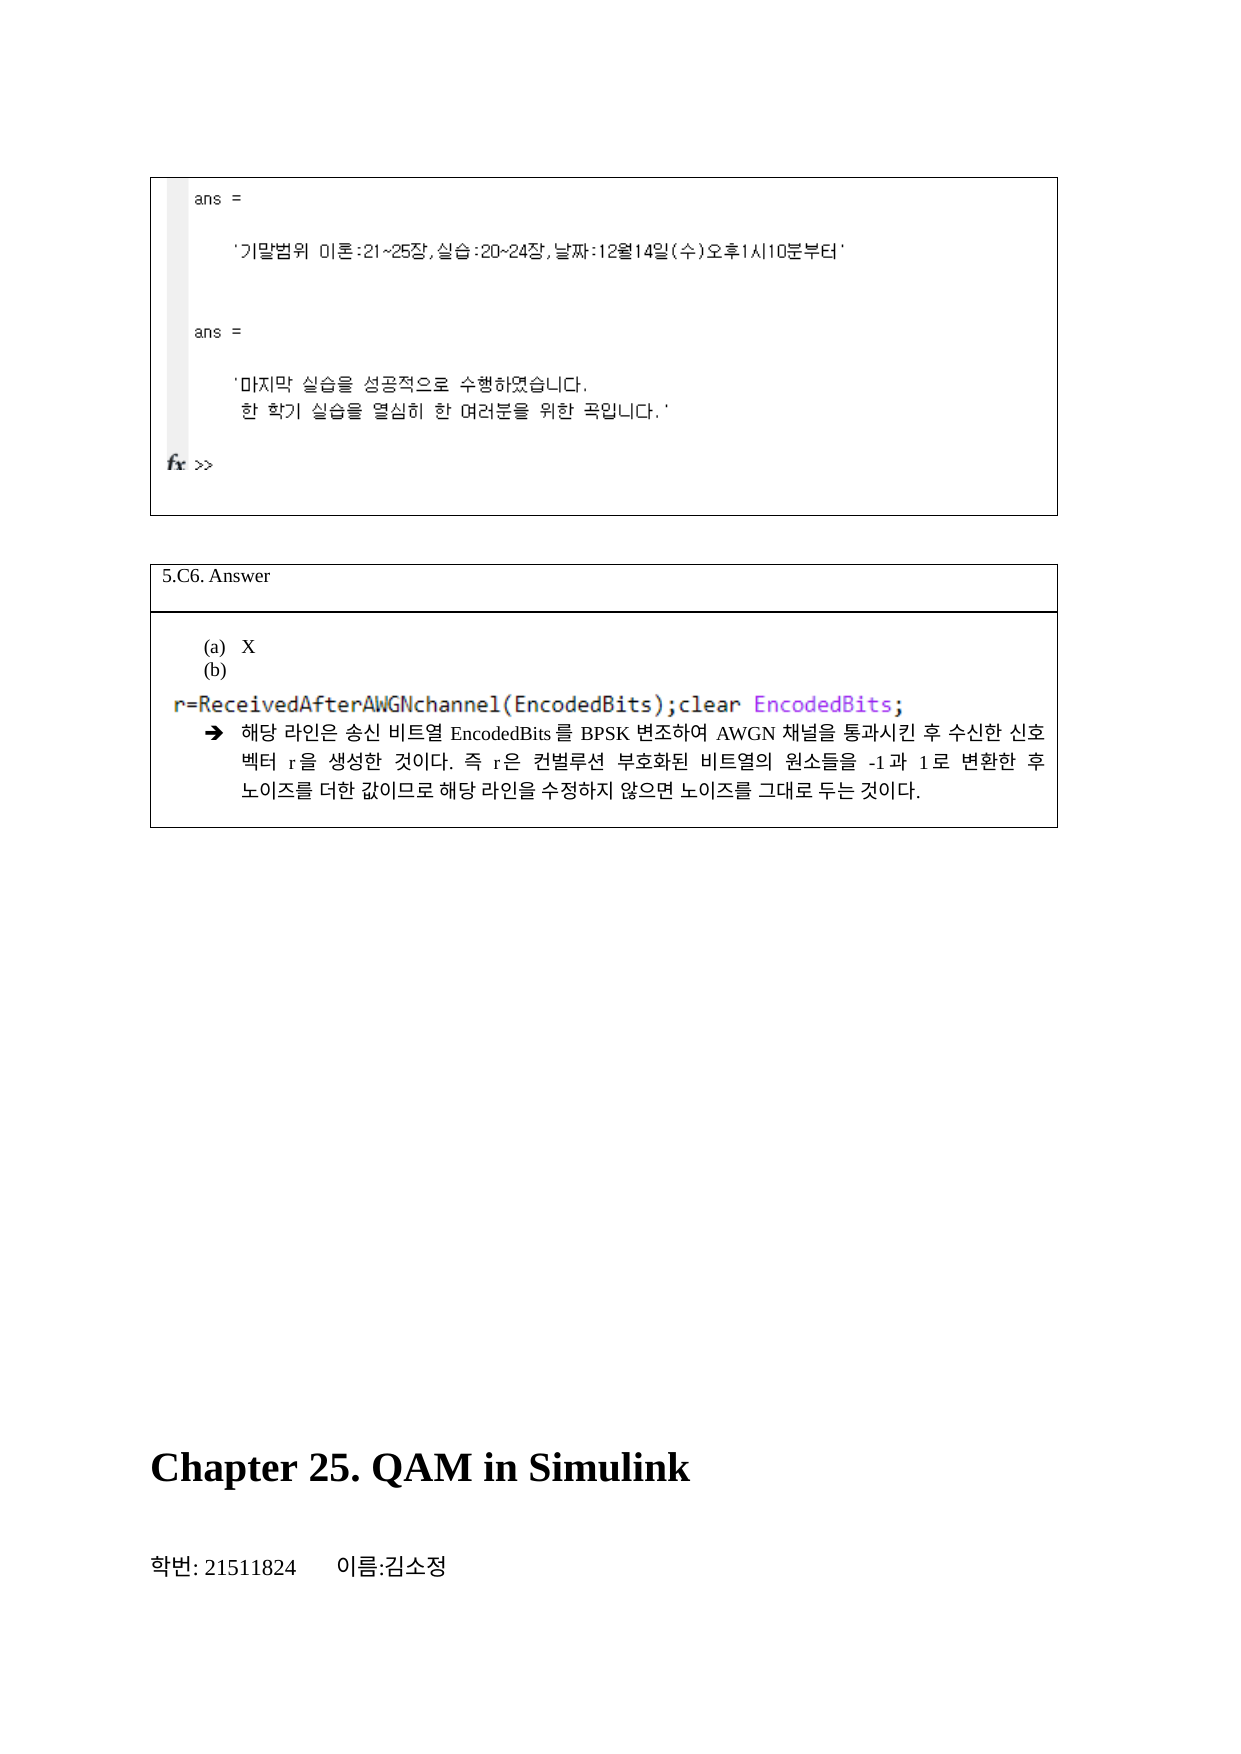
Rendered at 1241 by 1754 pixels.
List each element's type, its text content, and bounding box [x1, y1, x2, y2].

picture [166, 178, 873, 470]
picture [161, 681, 936, 718]
table_cell X 해당 라인은 송신 비트열 EncodedBits를 BPSK 변조하여 AWGN 채널을 통과시킨 후 수신한 신호 벡터 r을 생성한 것이다. 즉 r은 컨벌루션 부호화된 비트열의 원소들을 -1과 1로 변환한 후 노이즈를 더한 값이므로 해당 라인을 수정하지 않으면 노이즈를 그대로 두는 것이다. [151, 613, 1057, 827]
text 학번: 21511824 이름:김소정 [150, 1549, 1090, 1582]
title Chapter 25. QAM in Simulink [150, 1442, 1090, 1490]
table_cell [151, 178, 1057, 515]
table_header 5.C6. Answer [151, 565, 1057, 611]
